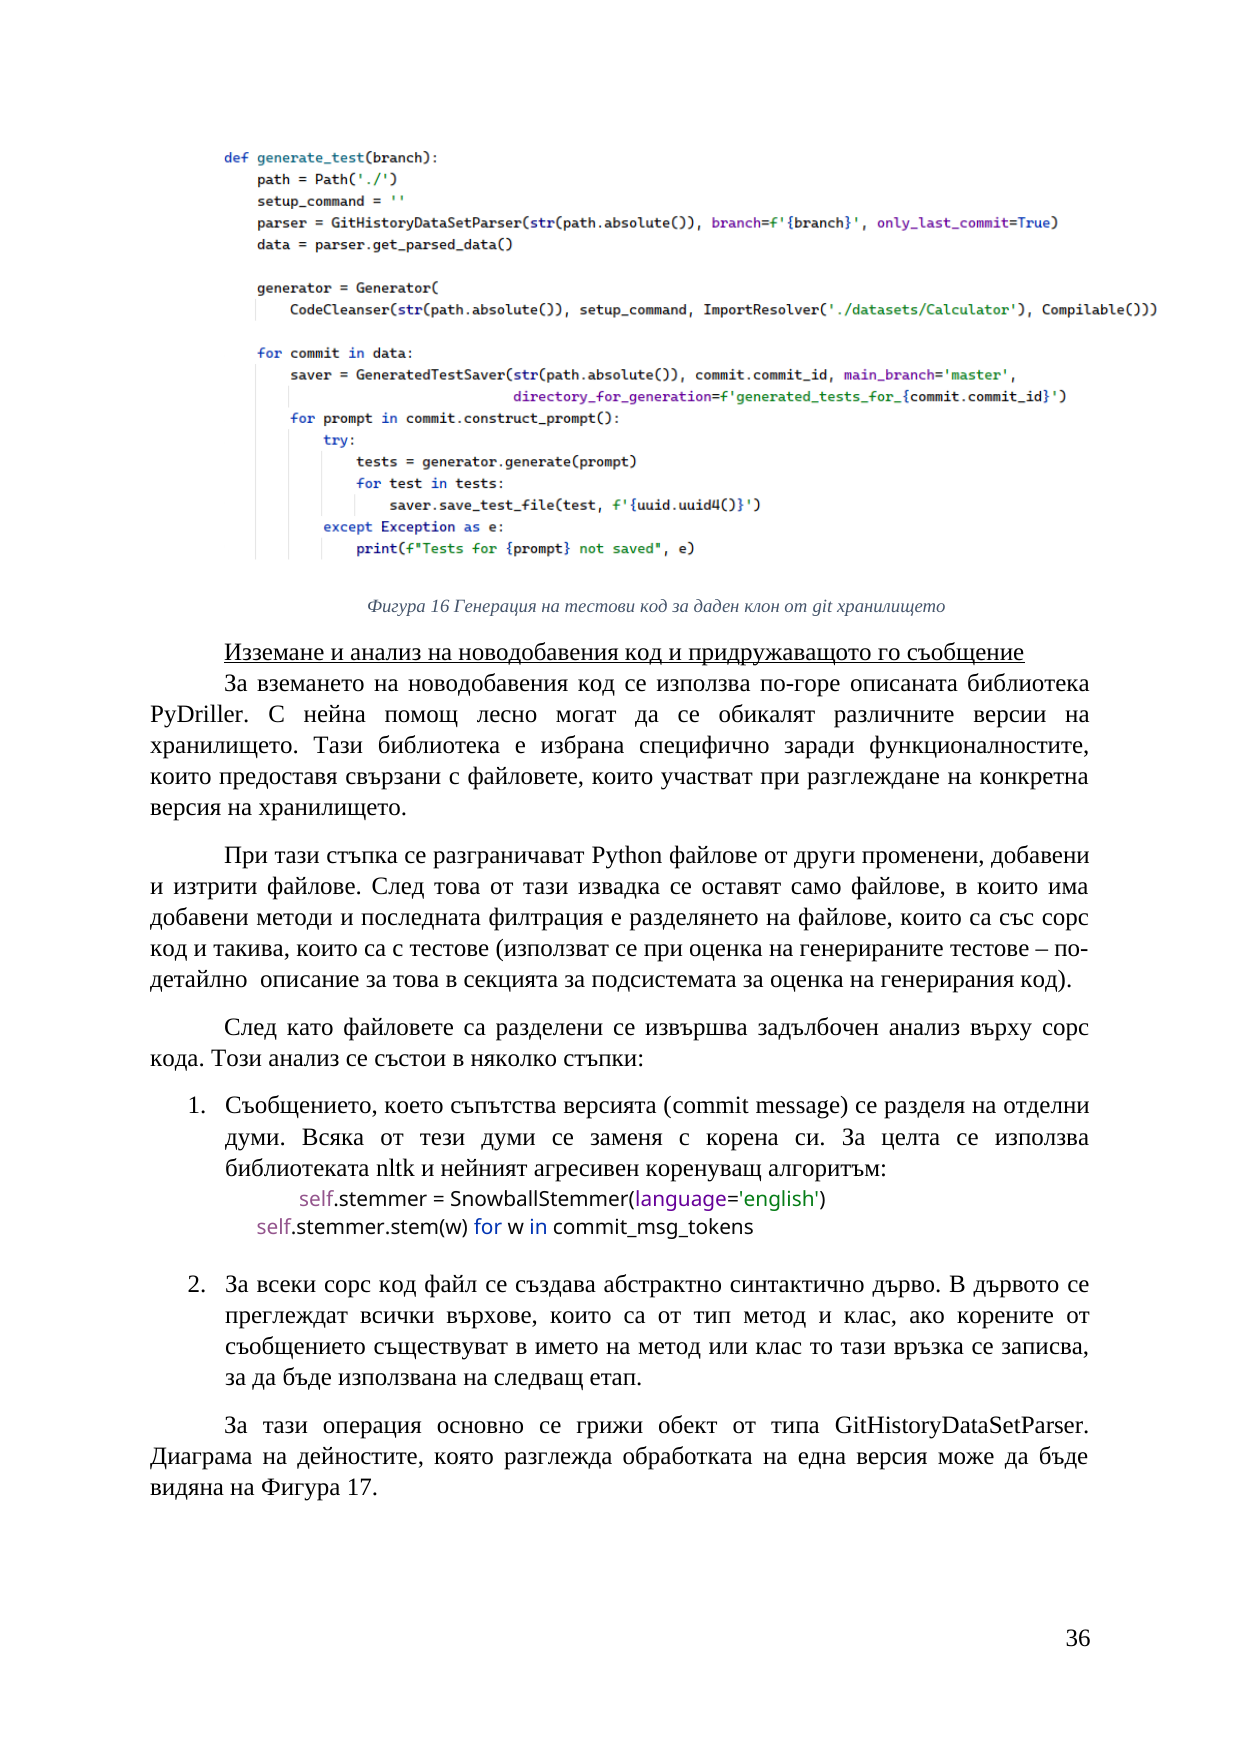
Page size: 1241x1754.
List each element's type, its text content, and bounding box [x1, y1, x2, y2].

text За вземането на новодобавения код се използва по-горе описаната библиотека PyDriller. С нейна помощ лесно могат да се обикалят различните версии на хранилището. Тази библиотека е избрана специфично заради функционалностите, които предоставя свързани с файловете, които участват при разглеждане на конкретна версия на хранилището. [150, 668, 1090, 821]
text За тази операция основно се грижи обект от типа GitHistoryDataSetParser. Диаграма на дейностите, която разглежда обработката на една версия може да бъде видяна на Фигура 17. [150, 1410, 1090, 1501]
list Съобщението, което съпътства версията (commit message) се разделя на отделни думи. Всяка от тези думи се заменя с корена си. За целта се използва библиотеката nltk и нейният агресивен коренуващ алгоритъм: [187, 1091, 1090, 1181]
text След като файловете са разделени се извършва задълбочен анализ върху сорс кода. Този анализ се състои в няколко стъпки: [150, 1012, 1090, 1072]
list За всеки сорс код файл се създава абстрактно синтактично дърво. В дървото се преглеждат всички върхове, които са от тип метод и клас, ако корените от съобщението съществуват в името на метод или клас то тази връзка се записва, за да бъде използвана на следващ етап. [187, 1269, 1090, 1391]
picture [223, 150, 1164, 576]
list self.stemmer = SnowballStemmer(language='english') [225, 1184, 1090, 1212]
text self.stemmer.stem(w) for w in commit_msg_tokens [150, 1212, 1090, 1241]
text При тази стъпка се разграничават Python файлове от други променени, добавени и изтрити файлове. След това от тази извадка се оставят само файлове, в които има добавени методи и последната филтрация е разделянето на файлове, които са със сорс код и такива, които са с тестове (използват се при оценка на генерираните тестове – по-детайлно описание за това в секцията за подсистемата за оценка на генерирания код). [150, 840, 1090, 993]
subtitle Изземане и анализ на новодобавения код и придружаващото го съобщение [150, 637, 1090, 666]
